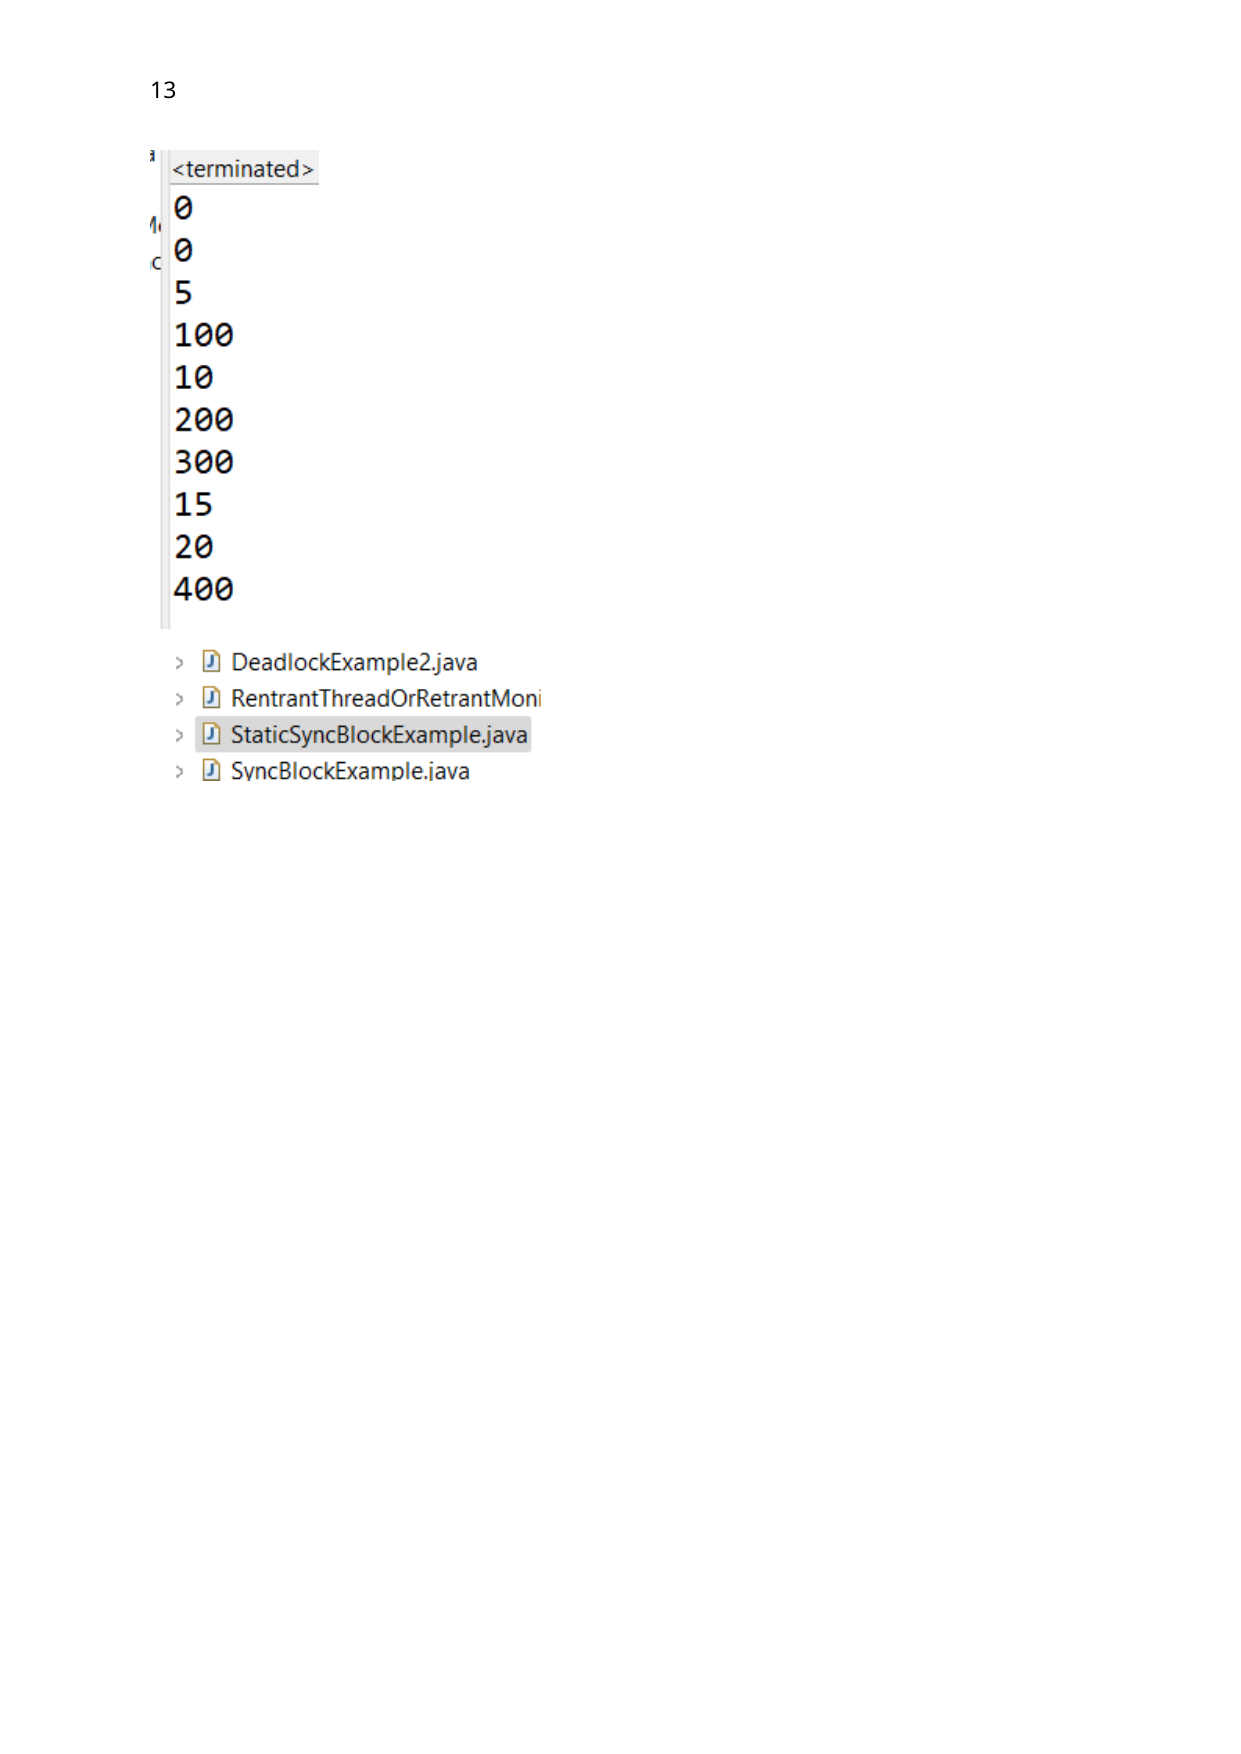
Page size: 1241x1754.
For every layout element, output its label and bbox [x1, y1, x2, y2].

picture [150, 150, 319, 629]
picture [150, 647, 541, 781]
